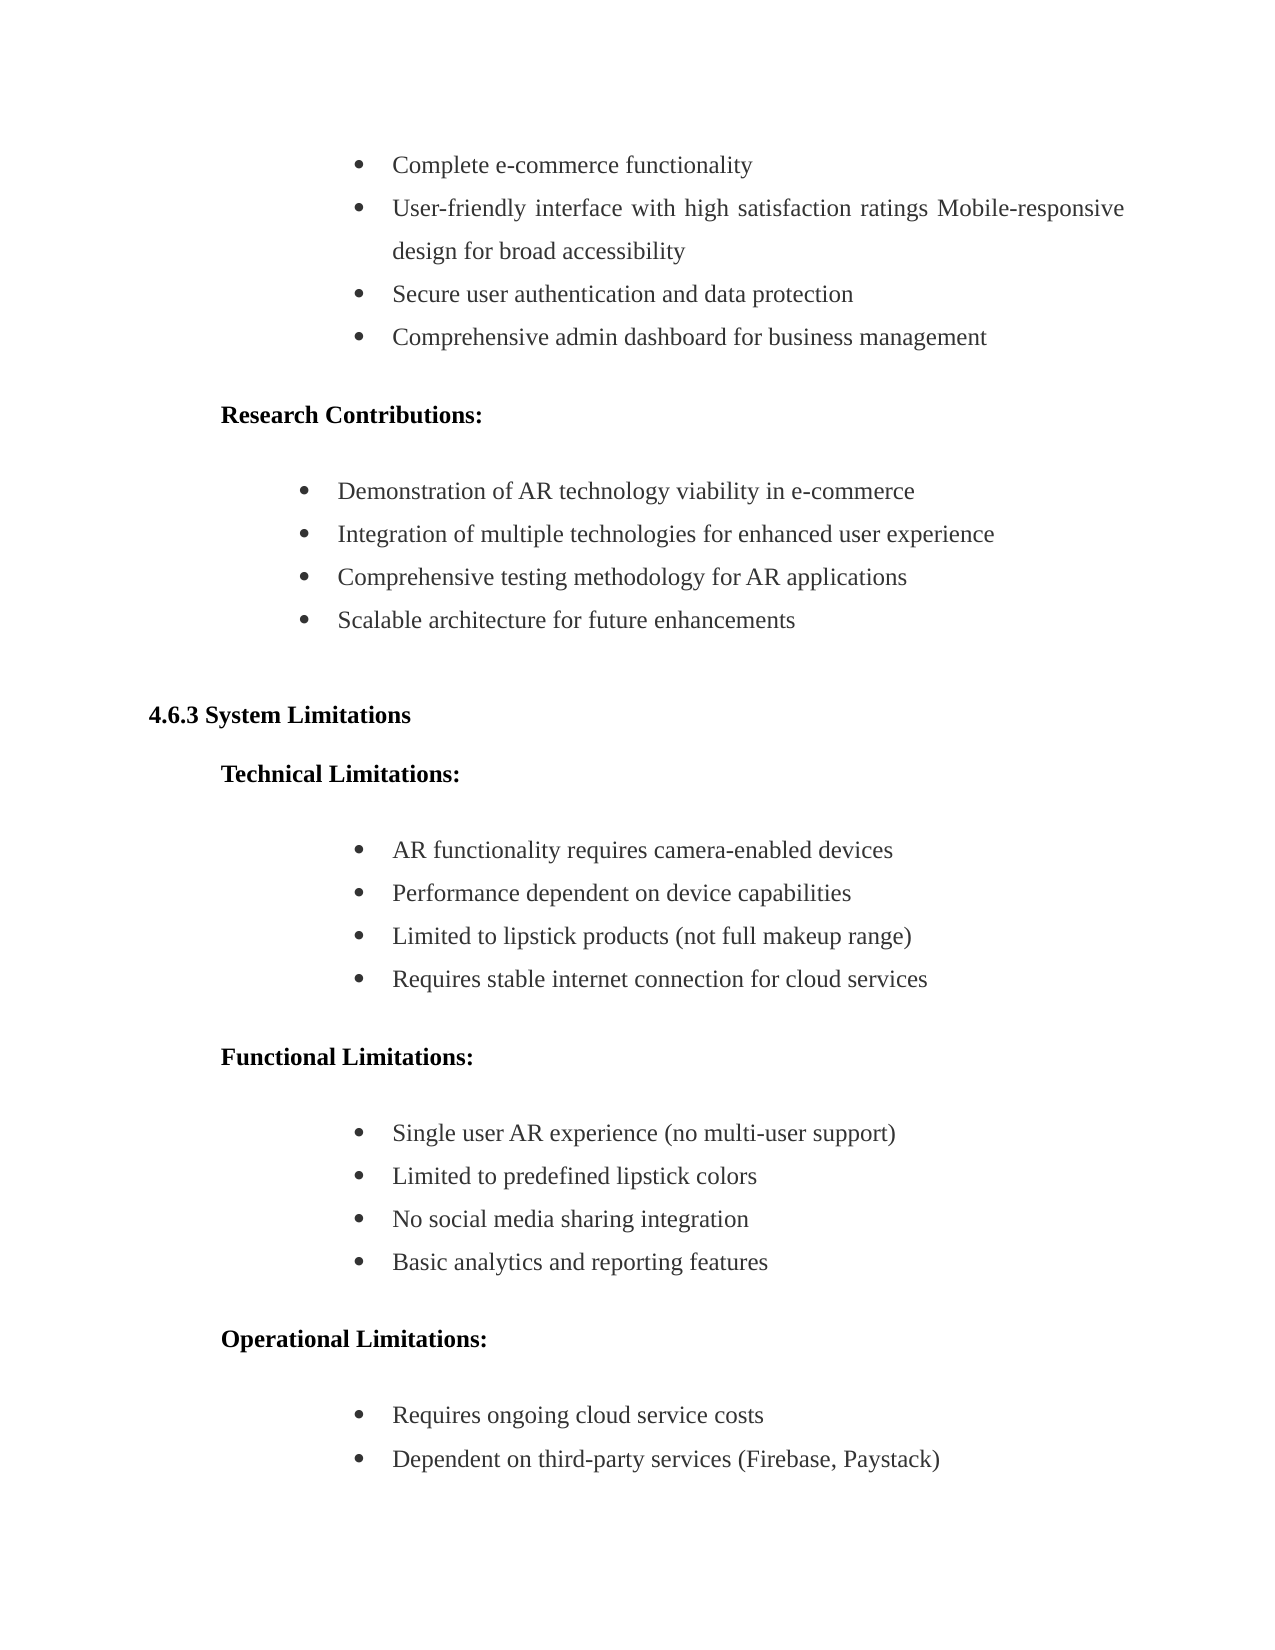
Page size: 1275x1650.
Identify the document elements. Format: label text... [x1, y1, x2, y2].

list Single user AR experience (no multi-user support) [354, 1118, 1125, 1147]
list Comprehensive admin dashboard for business management [354, 322, 1125, 351]
list AR functionality requires camera-enabled devices [354, 835, 1125, 864]
list Comprehensive testing methodology for AR applications [300, 562, 1125, 591]
text Operational Limitations: [221, 1324, 1125, 1353]
list Performance dependent on device capabilities [354, 878, 1125, 907]
list Demonstration of AR technology viability in e-commerce [300, 476, 1125, 504]
list Secure user authentication and data protection [354, 279, 1125, 308]
list Integration of multiple technologies for enhanced user experience [300, 519, 1125, 548]
list Limited to predefined lipstick colors [354, 1161, 1125, 1190]
list Basic analytics and reporting features [354, 1247, 1125, 1276]
text Research Contributions: [221, 400, 1125, 428]
subtitle 4.6.3 System Limitations [148, 701, 1125, 729]
list Dependent on third-party services (Firebase, Paystack) [354, 1444, 1125, 1472]
list No social media sharing integration [354, 1204, 1125, 1233]
list Requires stable internet connection for cloud services [354, 964, 1125, 993]
text Functional Limitations: [221, 1042, 1125, 1071]
list User-friendly interface with high satisfaction ratings Mobile-responsive design for broad accessibility [354, 193, 1125, 265]
list Scalable architecture for future enhancements [300, 605, 1125, 634]
text Technical Limitations: [221, 759, 1125, 788]
list Limited to lipstick products (not full makeup range) [354, 921, 1125, 950]
list Complete e-commerce functionality [354, 150, 1125, 179]
list Requires ongoing cloud service costs [354, 1401, 1125, 1429]
